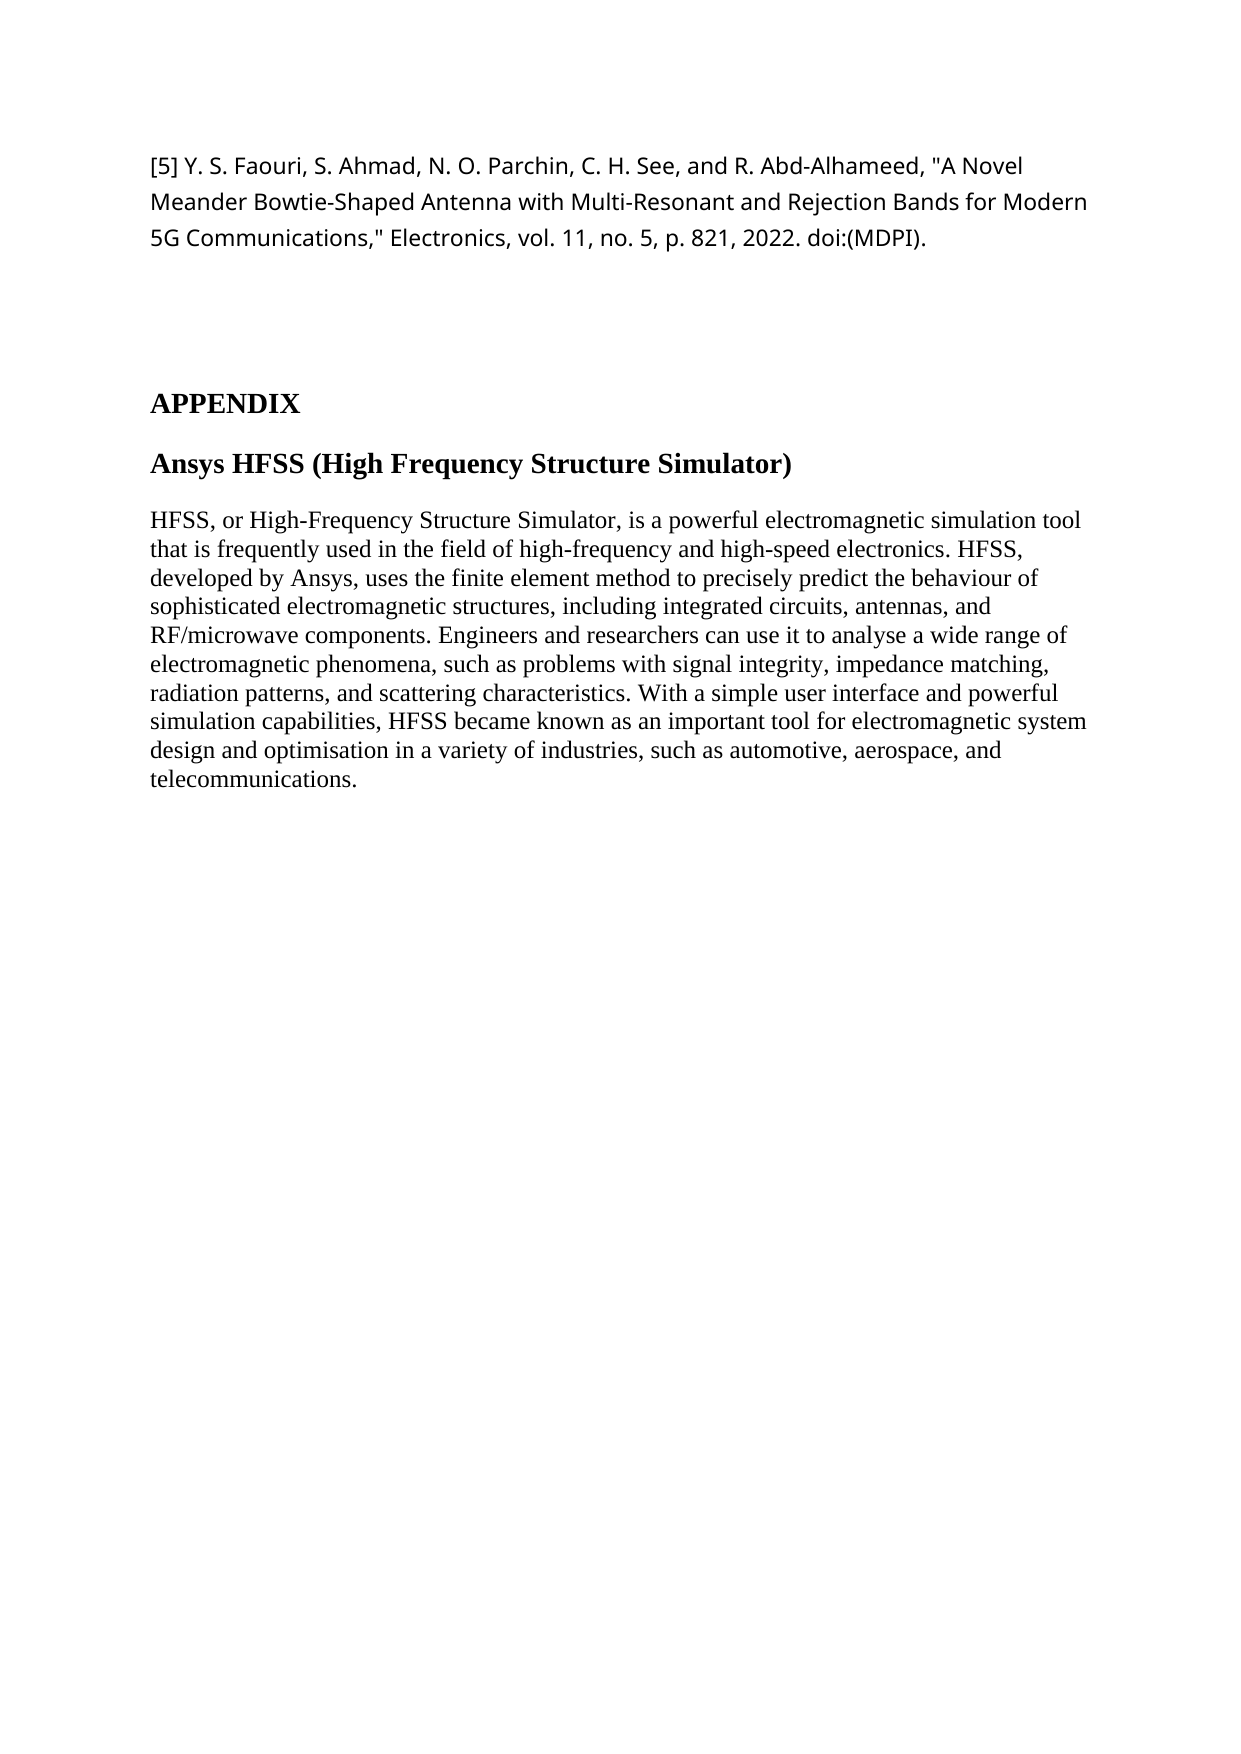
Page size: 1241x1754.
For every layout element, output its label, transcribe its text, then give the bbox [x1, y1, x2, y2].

text HFSS, or High-Frequency Structure Simulator, is a powerful electromagnetic simulation tool that is frequently used in the field of high-frequency and high-speed electronics. HFSS, developed by Ansys, uses the finite element method to precisely predict the behaviour of sophisticated electromagnetic structures, including integrated circuits, antennas, and RF/microwave components. Engineers and researchers can use it to analyse a wide range of electromagnetic phenomena, such as problems with signal integrity, impedance matching, radiation patterns, and scattering characteristics. With a simple user interface and powerful simulation capabilities, HFSS became known as an important tool for electromagnetic system design and optimisation in a variety of industries, such as automotive, aerospace, and telecommunications. [150, 505, 1090, 793]
text APPENDIX [150, 386, 1090, 420]
text Ansys HFSS (High Frequency Structure Simulator) [150, 446, 1090, 479]
